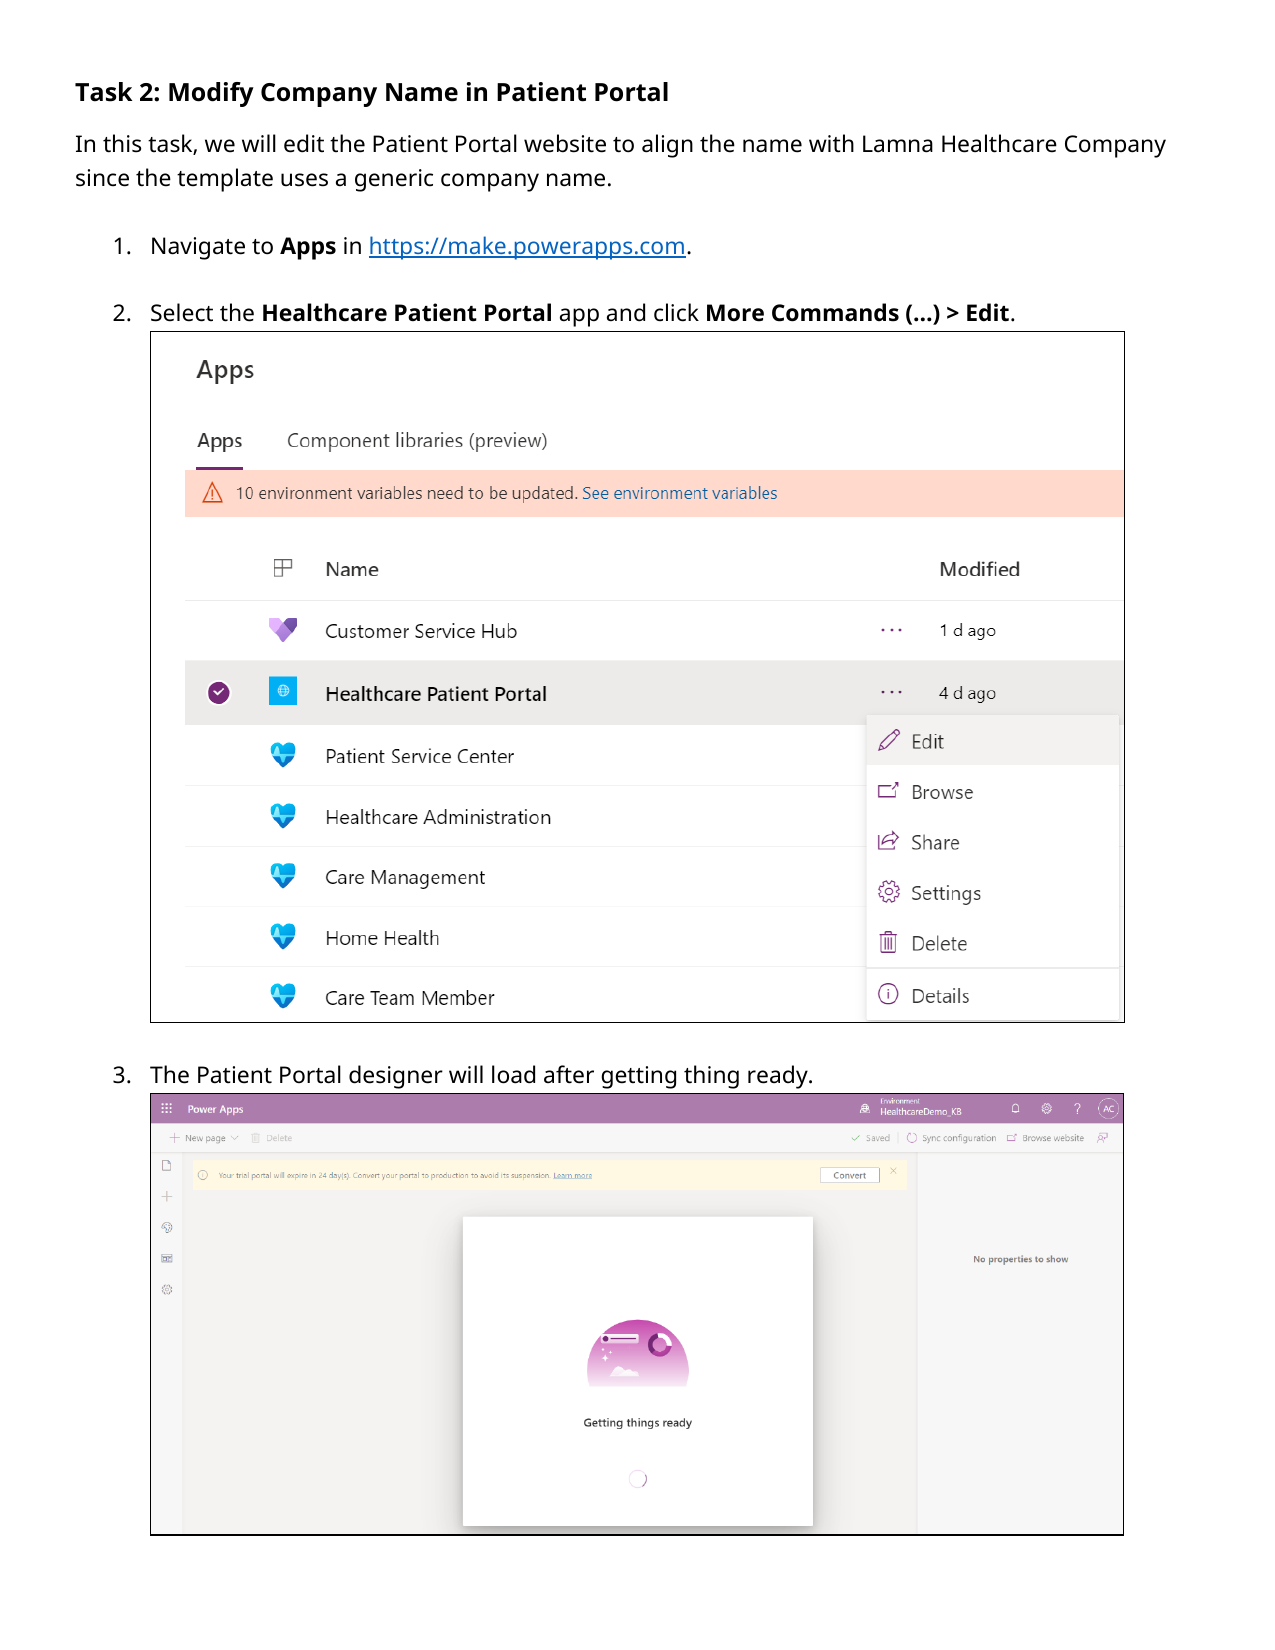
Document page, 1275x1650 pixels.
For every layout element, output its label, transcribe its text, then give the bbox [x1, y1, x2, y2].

text In this task, we will edit the Patient Portal website to align the name with Lamna Healthcare Company since the template uses a generic company name. [75, 128, 1200, 193]
list Select the Healthcare Patient Portal app and click More Commands (…) > Edit. [112, 297, 1200, 328]
picture [151, 1094, 1123, 1534]
picture [151, 332, 1124, 1022]
list Navigate to Apps in https://make.powerapps.com. [112, 230, 1200, 261]
list The Patient Portal designer will load after getting thing ready. [112, 1059, 1200, 1090]
subtitle Task 2: Modify Company Name in Patient Portal [75, 75, 1200, 109]
